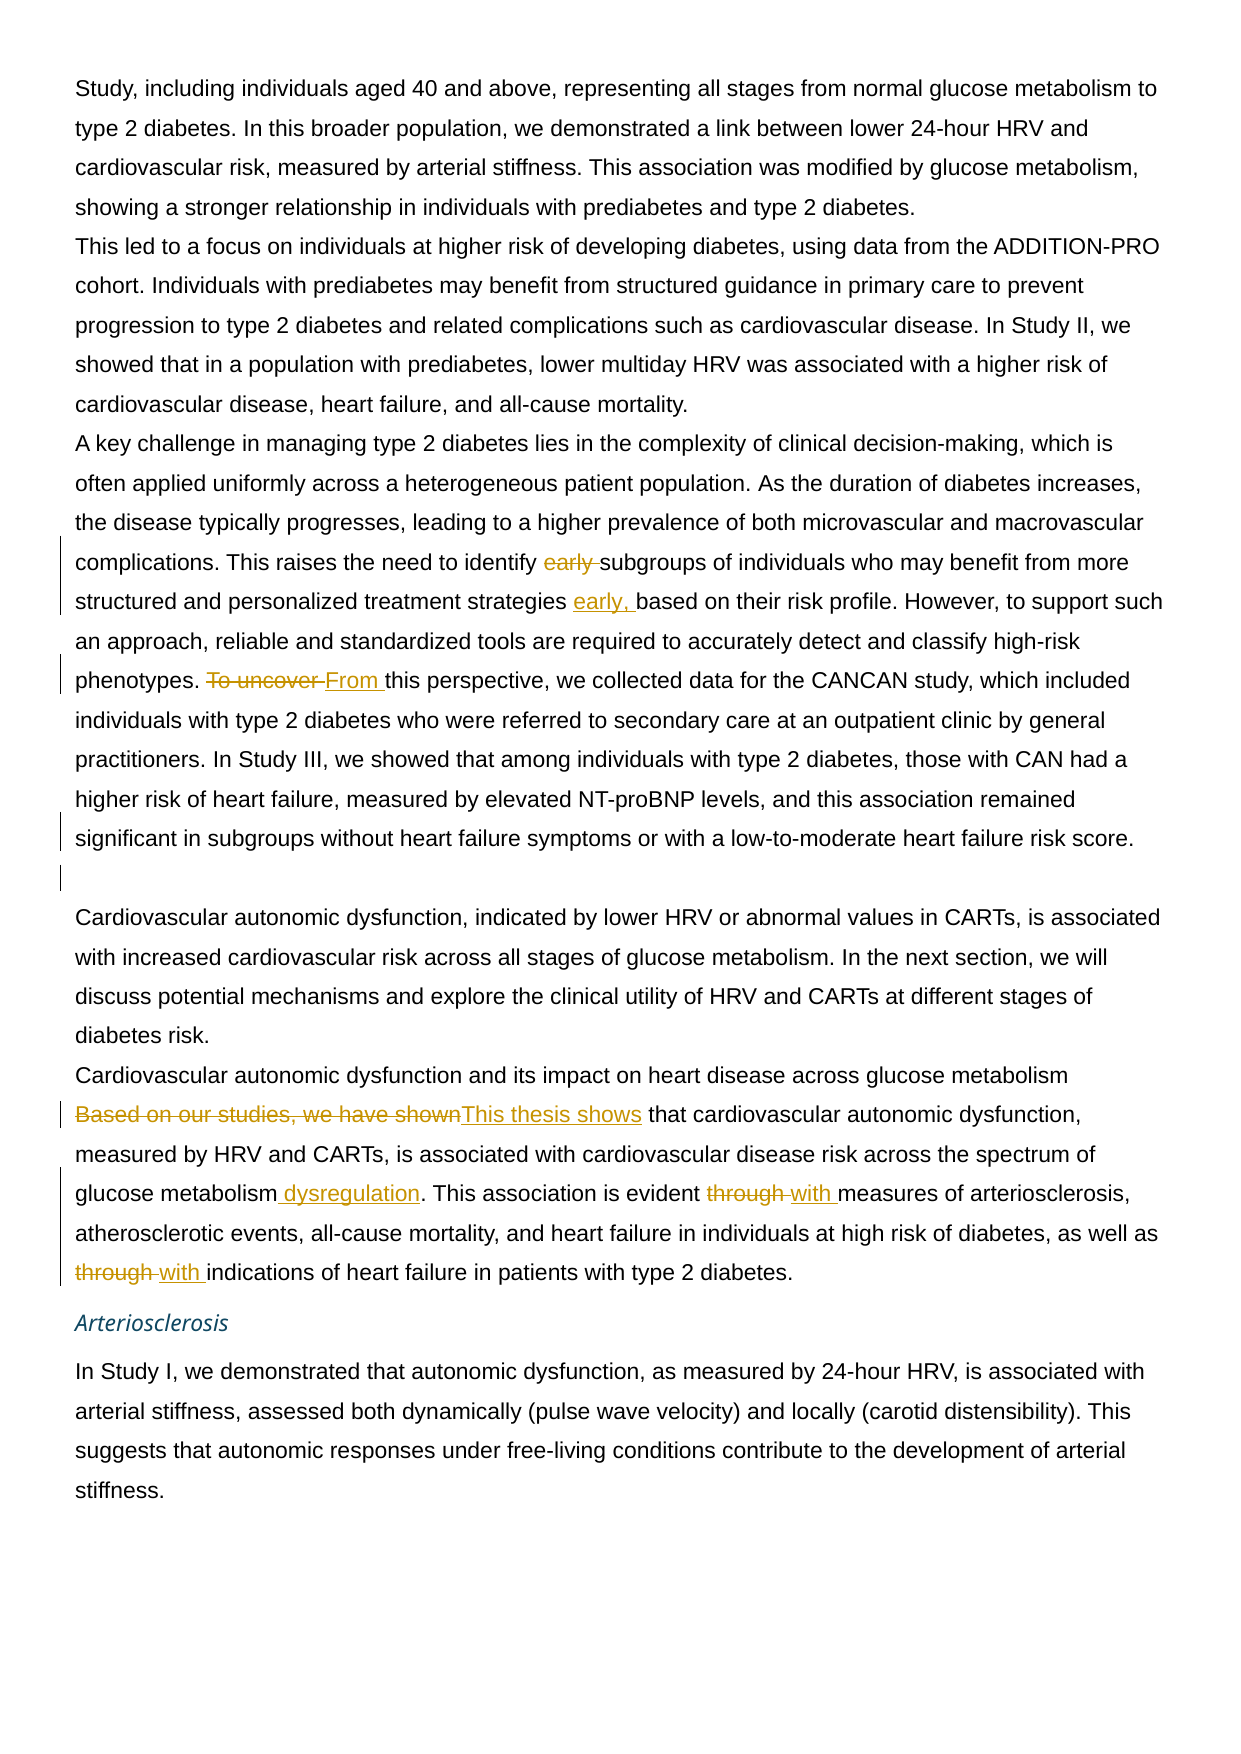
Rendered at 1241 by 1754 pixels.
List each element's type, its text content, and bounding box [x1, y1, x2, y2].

text Cardiovascular autonomic dysfunction and its impact on heart disease across glucose metabolism [75, 1062, 1165, 1088]
text In Study I, we demonstrated that autonomic dysfunction, as measured by 24-hour HRV, is associated with arterial stiffness, assessed both dynamically (pulse wave velocity) and locally (carotid distensibility). This suggests that autonomic responses under free-living conditions contribute to the development of arterial stiffness. [75, 1358, 1165, 1503]
text A key challenge in managing type 2 diabetes lies in the complexity of clinical decision-making, which is often applied uniformly across a heterogeneous patient population. As the duration of diabetes increases, the disease typically progresses, leading to a higher prevalence of both microvascular and macrovascular complications. This raises the need to identify subgroups of individuals who may benefit from more structured and personalized treatment strategies based on their risk profile. However, to support such an approach, reliable and standardized tools are required to accurately detect and classify high-risk phenotypes. this perspective, we collected data for the CANCAN study, which included individuals with type 2 diabetes who were referred to secondary care at an outpatient clinic by general practitioners. In Study III, we showed that among individuals with type 2 diabetes, those with CAN had a higher risk of heart failure, measured by elevated NT-proBNP levels, and this association remained significant in subgroups without heart failure symptoms or with a low-to-moderate heart failure risk score. [75, 430, 1165, 851]
text that cardiovascular autonomic dysfunction, measured by HRV and CARTs, is associated with cardiovascular disease risk across the spectrum of glucose metabolism. This association is evident measures of arteriosclerosis, atherosclerotic events, all-cause mortality, and heart failure in individuals at high risk of diabetes, as well as indications of heart failure in patients with type 2 diabetes. [75, 1101, 1165, 1286]
subtitle Arteriosclerosis [75, 1307, 1165, 1338]
text This led to a focus on individuals at higher risk of developing diabetes, using data from the ADDITION-PRO cohort. Individuals with prediabetes may benefit from structured guidance in primary care to prevent progression to type 2 diabetes and related complications such as cardiovascular disease. In Study II, we showed that in a population with prediabetes, lower multiday HRV was associated with a higher risk of cardiovascular disease, heart failure, and all-cause mortality. [75, 233, 1165, 417]
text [75, 75, 1165, 220]
text Cardiovascular autonomic dysfunction, indicated by lower HRV or abnormal values in CARTs, is associated with increased cardiovascular risk across all stages of glucose metabolism. In the next section, we will discuss potential mechanisms and explore the clinical utility of HRV and CARTs at different stages of diabetes risk. [75, 904, 1165, 1049]
